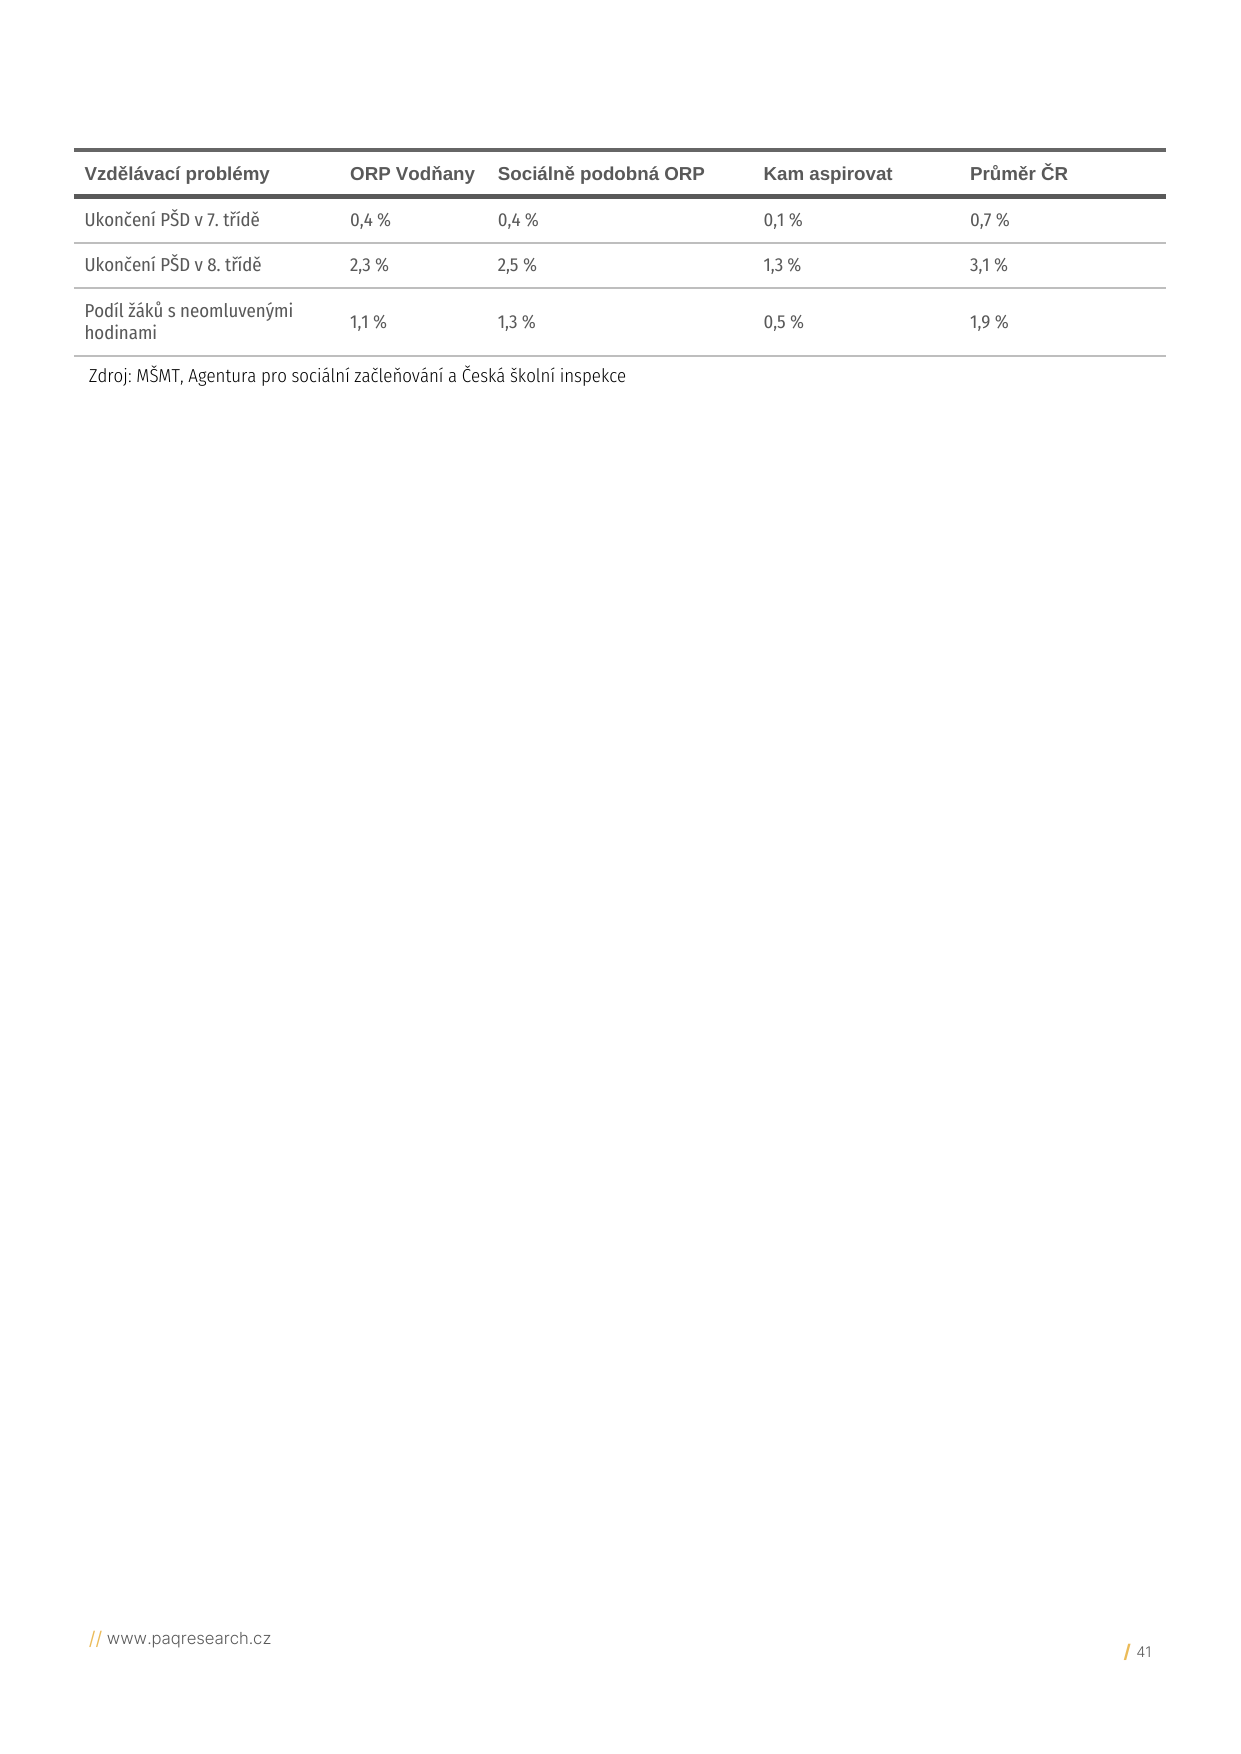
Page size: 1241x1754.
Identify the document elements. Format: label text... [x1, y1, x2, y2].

table_header ORP Vodňany [340, 152, 487, 194]
table_cell 2,3 % [340, 244, 487, 287]
text Zdroj: MŠMT, Agentura pro sociální začleňování a Česká školní inspekce [89, 357, 1152, 387]
table_cell 3,1 % [960, 244, 1166, 287]
table_cell 0,7 % [960, 199, 1166, 242]
table_cell 0,4 % [487, 199, 753, 242]
table_cell 2,5 % [487, 244, 753, 287]
table_cell 1,9 % [960, 289, 1166, 355]
table_cell 0,4 % [340, 199, 487, 242]
table_header Vzdělávací problémy [74, 152, 339, 194]
table_header Sociálně podobná ORP [487, 152, 753, 194]
table_cell Ukončení PŠD v 7. třídě [74, 199, 339, 242]
table_header Průměr ČR [960, 152, 1166, 194]
table_cell 0,5 % [753, 289, 959, 355]
table_cell 1,1 % [340, 289, 487, 355]
table_header Kam aspirovat [753, 152, 959, 194]
table_cell 1,3 % [753, 244, 959, 287]
table_cell Podíl žáků s neomluvenými hodinami [74, 289, 339, 355]
table_cell 0,1 % [753, 199, 959, 242]
table_cell 1,3 % [487, 289, 753, 355]
table_cell Ukončení PŠD v 8. třídě [74, 244, 339, 287]
